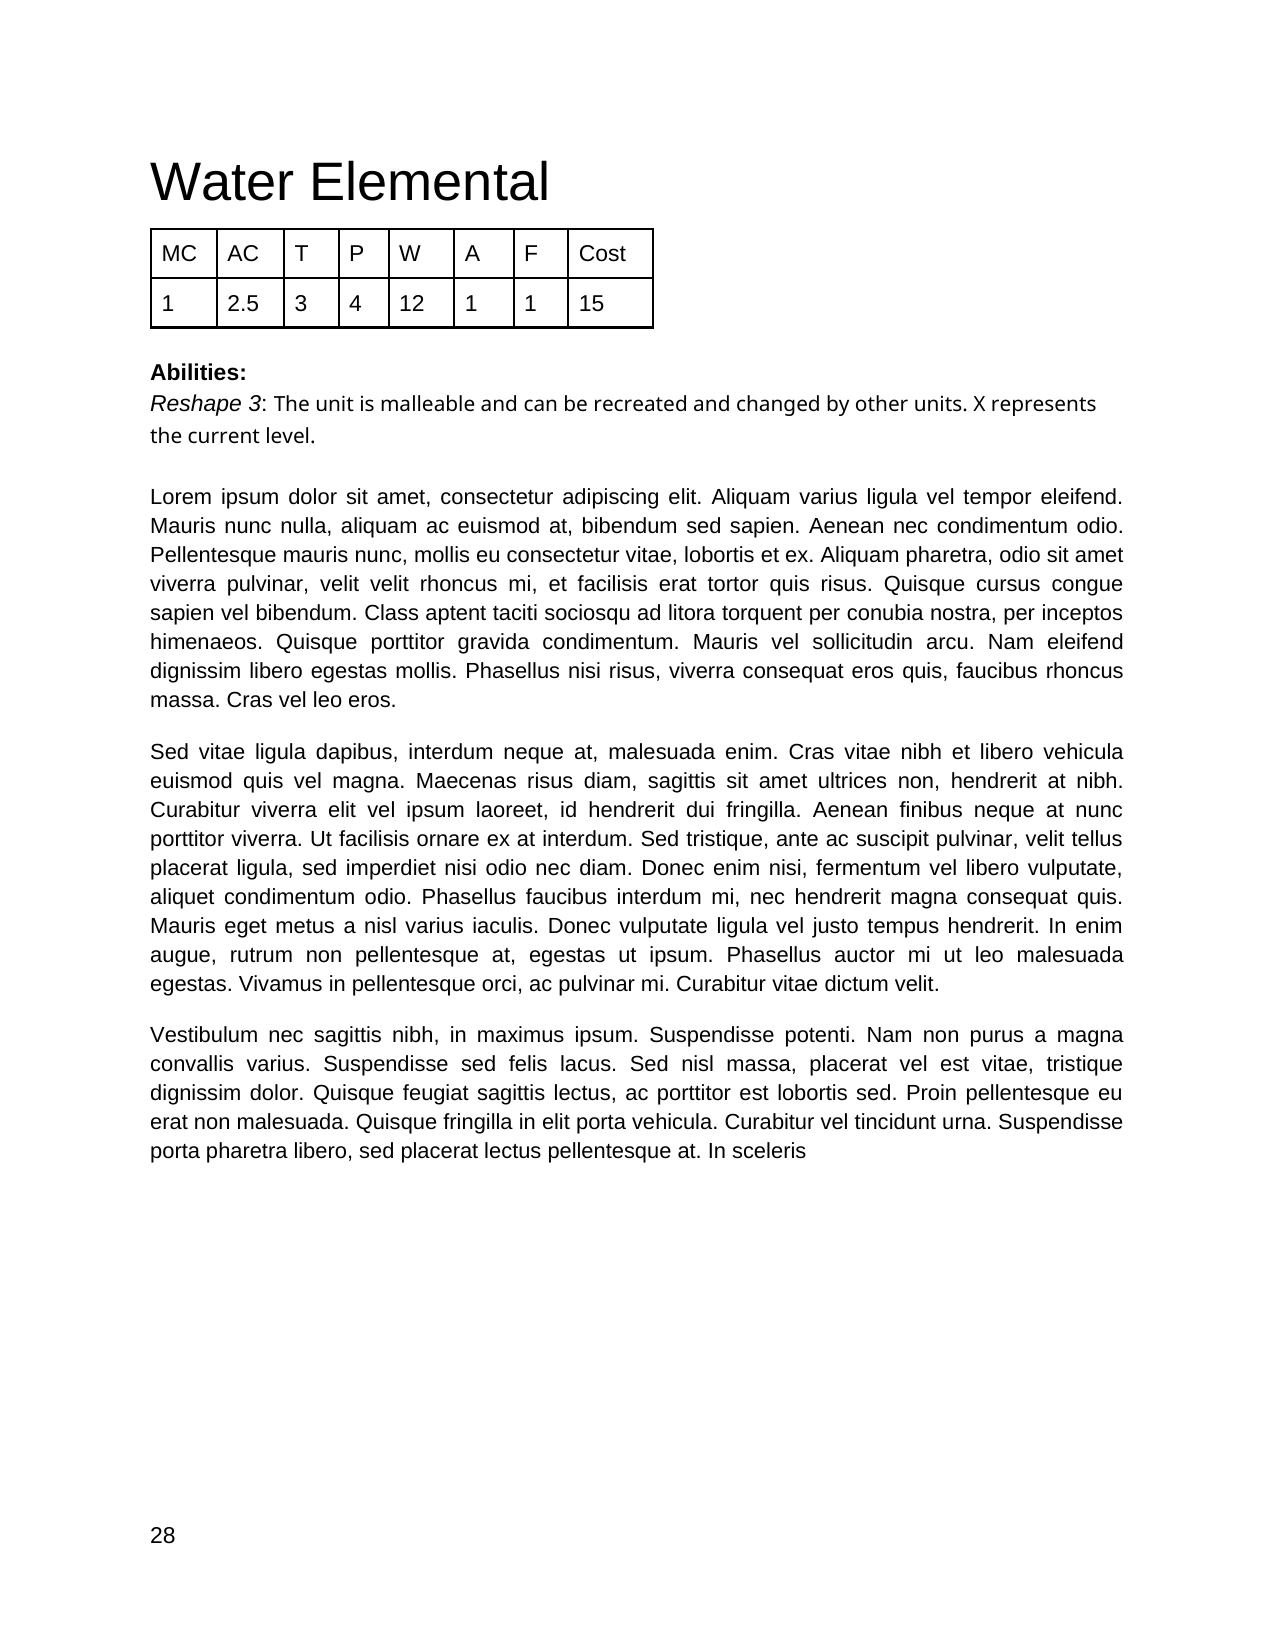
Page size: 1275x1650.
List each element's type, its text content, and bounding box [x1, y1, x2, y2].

table_cell 4 [340, 279, 388, 326]
text Abilities: [150, 359, 1125, 385]
table_header T [285, 230, 338, 277]
table_header Cost [569, 230, 652, 277]
table_cell 2.5 [218, 279, 283, 326]
table_header AC [218, 230, 283, 277]
title Water Elemental [150, 150, 1125, 212]
text Reshape 3: The unit is malleable and can be recreated and changed by other units. X represents the current level. [150, 389, 1125, 450]
table_cell 3 [285, 279, 338, 326]
text Lorem ipsum dolor sit amet, consectetur adipiscing elit. Aliquam varius ligula vel tempor eleifend. Mauris nunc nulla, aliquam ac euismod at, bibendum sed sapien. Aenean nec condimentum odio. Pellentesque mauris nunc, mollis eu consectetur vitae, lobortis et ex. Aliquam pharetra, odio sit amet viverra pulvinar, velit velit rhoncus mi, et facilisis erat tortor quis risus. Quisque cursus congue sapien vel bibendum. Class aptent taciti sociosqu ad litora torquent per conubia nostra, per inceptos himenaeos. Quisque porttitor gravida condimentum. Mauris vel sollicitudin arcu. Nam eleifend dignissim libero egestas mollis. Phasellus nisi risus, viverra consequat eros quis, faucibus rhoncus massa. Cras vel leo eros. [150, 484, 1125, 712]
table_cell 12 [390, 279, 453, 326]
table_cell 1 [515, 279, 567, 326]
table_header F [515, 230, 567, 277]
text Sed vitae ligula dapibus, interdum neque at, malesuada enim. Cras vitae nibh et libero vehicula euismod quis vel magna. Maecenas risus diam, sagittis sit amet ultrices non, hendrerit at nibh. Curabitur viverra elit vel ipsum laoreet, id hendrerit dui fringilla. Aenean finibus neque at nunc porttitor viverra. Ut facilisis ornare ex at interdum. Sed tristique, ante ac suscipit pulvinar, velit tellus placerat ligula, sed imperdiet nisi odio nec diam. Donec enim nisi, fermentum vel libero vulputate, aliquet condimentum odio. Phasellus faucibus interdum mi, nec hendrerit magna consequat quis. Mauris eget metus a nisl varius iaculis. Donec vulputate ligula vel justo tempus hendrerit. In enim augue, rutrum non pellentesque at, egestas ut ipsum. Phasellus auctor mi ut leo malesuada egestas. Vivamus in pellentesque orci, ac pulvinar mi. Curabitur vitae dictum velit. [150, 739, 1125, 996]
table_header A [455, 230, 513, 277]
table_cell 1 [455, 279, 513, 326]
table_header MC [152, 230, 216, 277]
table_cell 1 [152, 279, 216, 326]
table_header W [390, 230, 453, 277]
text Vestibulum nec sagittis nibh, in maximus ipsum. Suspendisse potenti. Nam non purus a magna convallis varius. Suspendisse sed felis lacus. Sed nisl massa, placerat vel est vitae, tristique dignissim dolor. Quisque feugiat sagittis lectus, ac porttitor est lobortis sed. Proin pellentesque eu erat non malesuada. Quisque fringilla in elit porta vehicula. Curabitur vel tincidunt urna. Suspendisse porta pharetra libero, sed placerat lectus pellentesque at. In sceleris [150, 1022, 1125, 1163]
table_cell 15 [569, 279, 652, 326]
table_header P [340, 230, 388, 277]
